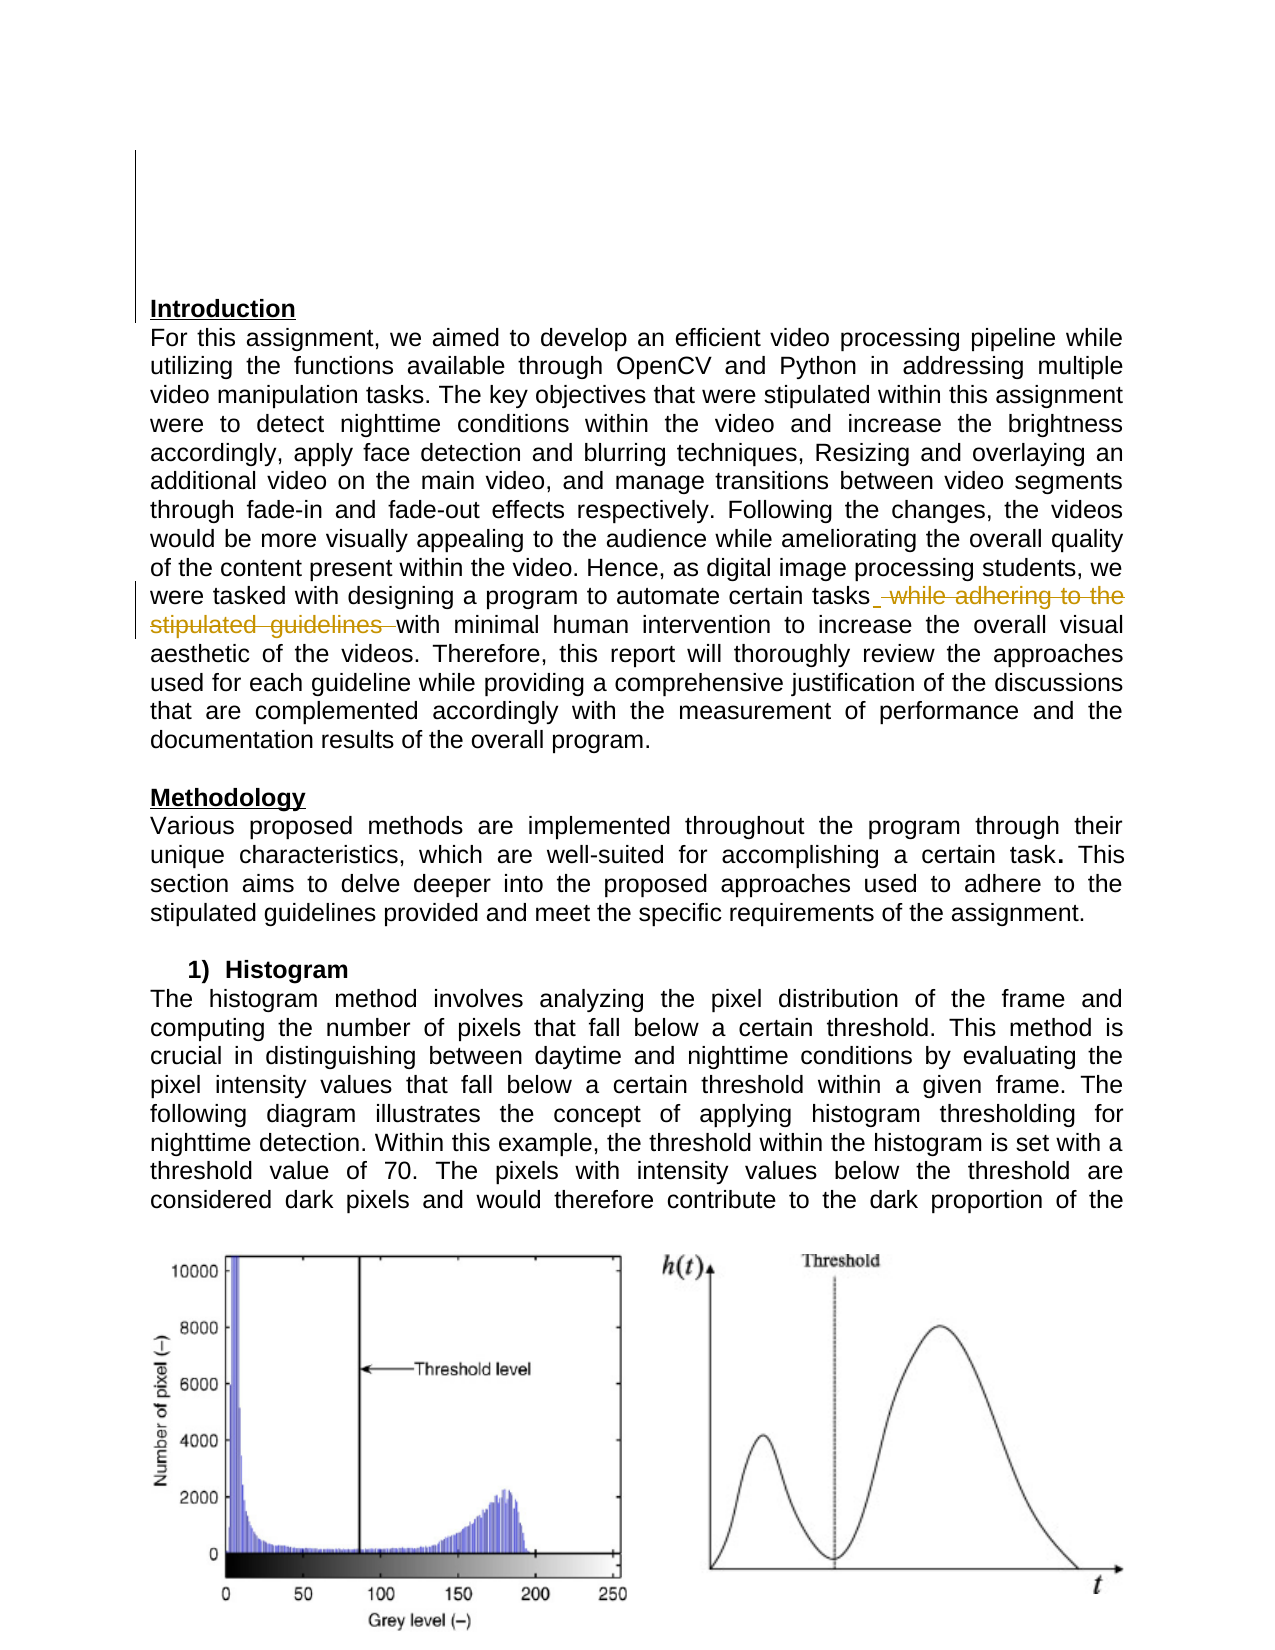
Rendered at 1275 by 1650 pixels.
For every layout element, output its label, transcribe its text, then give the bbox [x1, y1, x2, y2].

text Methodology [150, 782, 1125, 811]
text Introduction [150, 294, 1125, 322]
picture [150, 1251, 628, 1632]
list Histogram [187, 955, 1125, 984]
text Various proposed methods are implemented throughout the program through their unique characteristics, which are well-suited for accomplishing a certain task. This section aims to delve deeper into the proposed approaches used to adhere to the stipulated guidelines provided and meet the specific requirements of the assignment. [150, 811, 1125, 926]
picture [662, 1254, 1124, 1594]
text For this assignment, we aimed to develop an efficient video processing pipeline while utilizing the functions available through OpenCV and Python in addressing multiple video manipulation tasks. The key objectives that were stipulated within this assignment were to detect nighttime conditions within the video and increase the brightness accordingly, apply face detection and blurring techniques, Resizing and overlaying an additional video on the main video, and manage transitions between video segments through fade-in and fade-out effects respectively. Following the changes, the videos would be more visually appealing to the audience while ameliorating the overall quality of the content present within the video. Hence, as digital image processing students, we were tasked with designing a program to automate certain taskswith minimal human intervention to increase the overall visual aesthetic of the videos. Therefore, this report will thoroughly review the approaches used for each guideline while providing a comprehensive justification of the discussions that are complemented accordingly with the measurement of performance and the documentation results of the overall program. [150, 322, 1125, 754]
